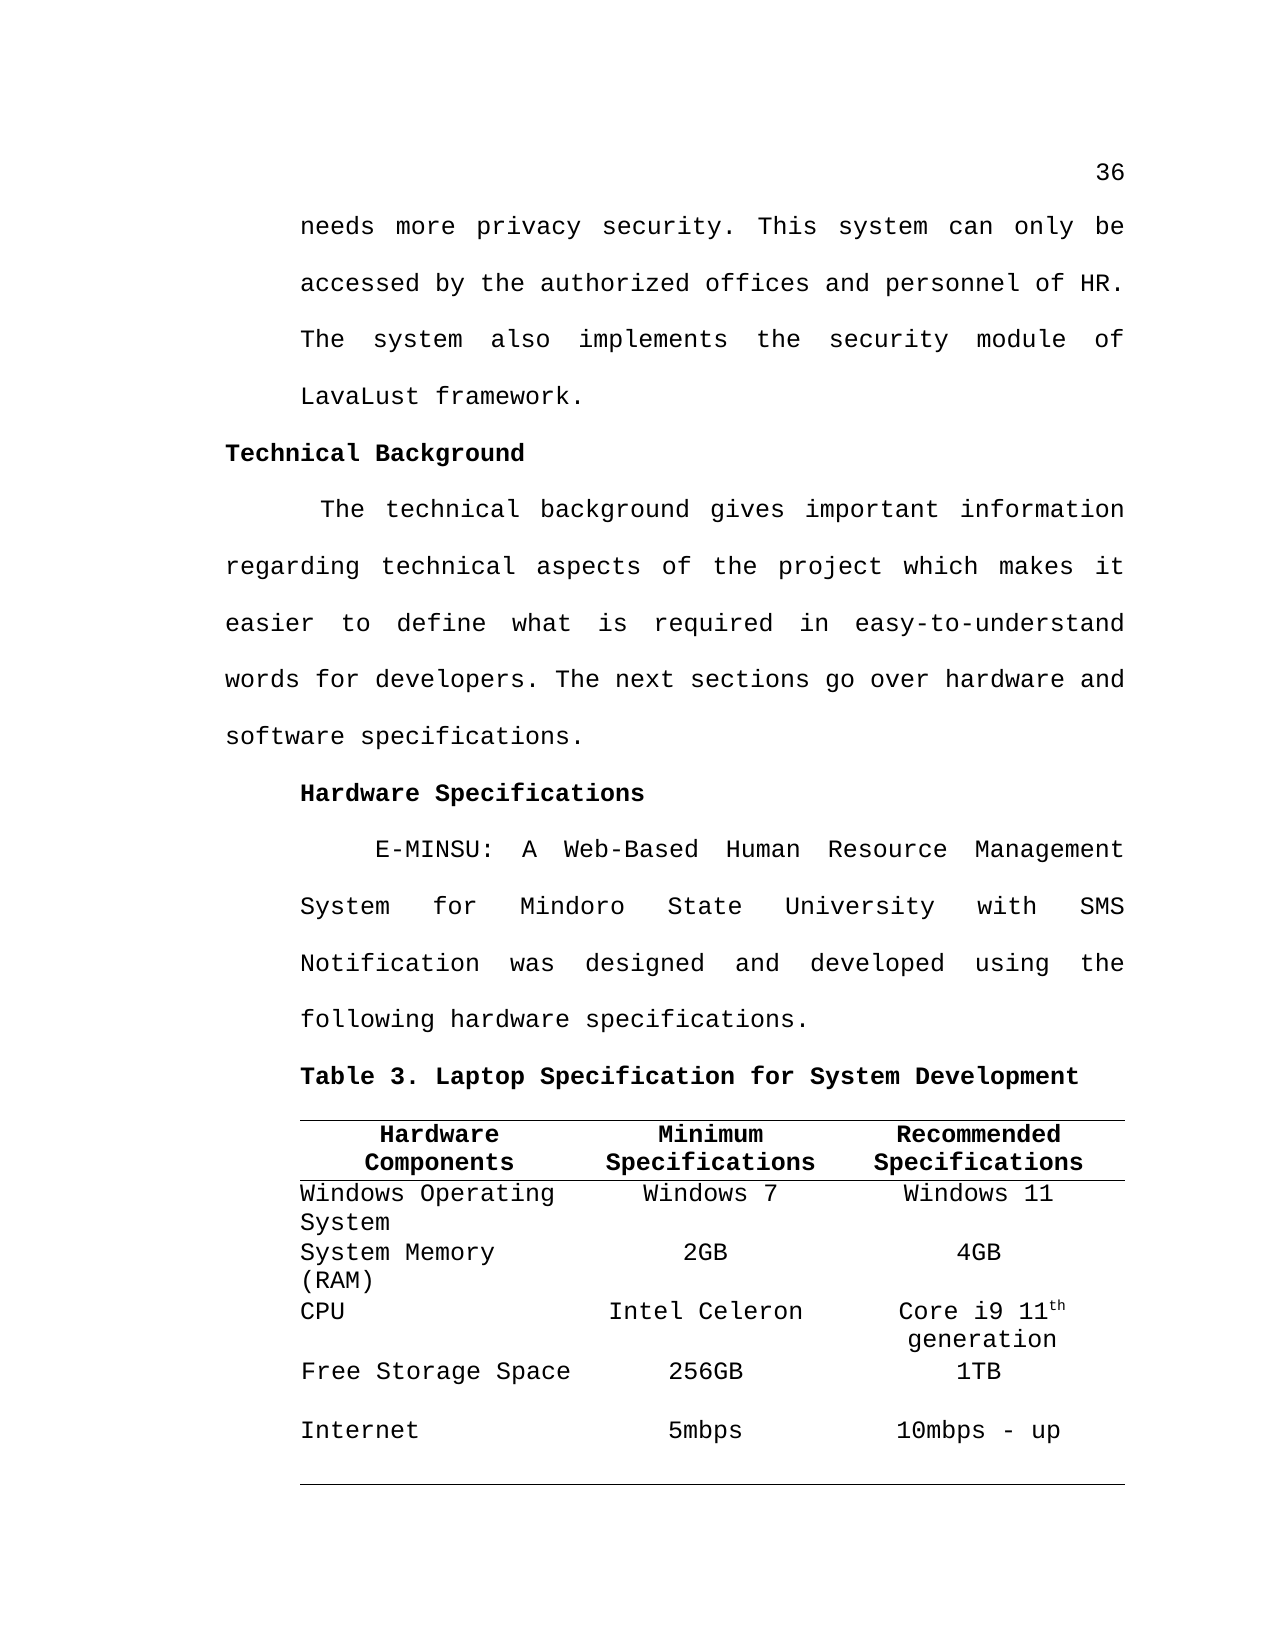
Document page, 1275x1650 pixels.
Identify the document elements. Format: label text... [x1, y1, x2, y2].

text Hardware Specifications [300, 780, 1125, 809]
text E-MINSU: A Web-Based Human Resource Management System for Mindoro State University with SMS Notification was designed and developed using the following hardware specifications. [300, 837, 1125, 1035]
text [300, 214, 1125, 412]
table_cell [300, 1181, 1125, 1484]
text Technical Background [225, 440, 1125, 469]
text The technical background gives important information regarding technical aspects of the project which makes it easier to define what is required in easy-to-understand words for developers. The next sections go over hardware and software specifications. [225, 497, 1125, 752]
text Table 3. Laptop Specification for System Development [225, 1064, 1125, 1092]
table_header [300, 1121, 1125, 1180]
